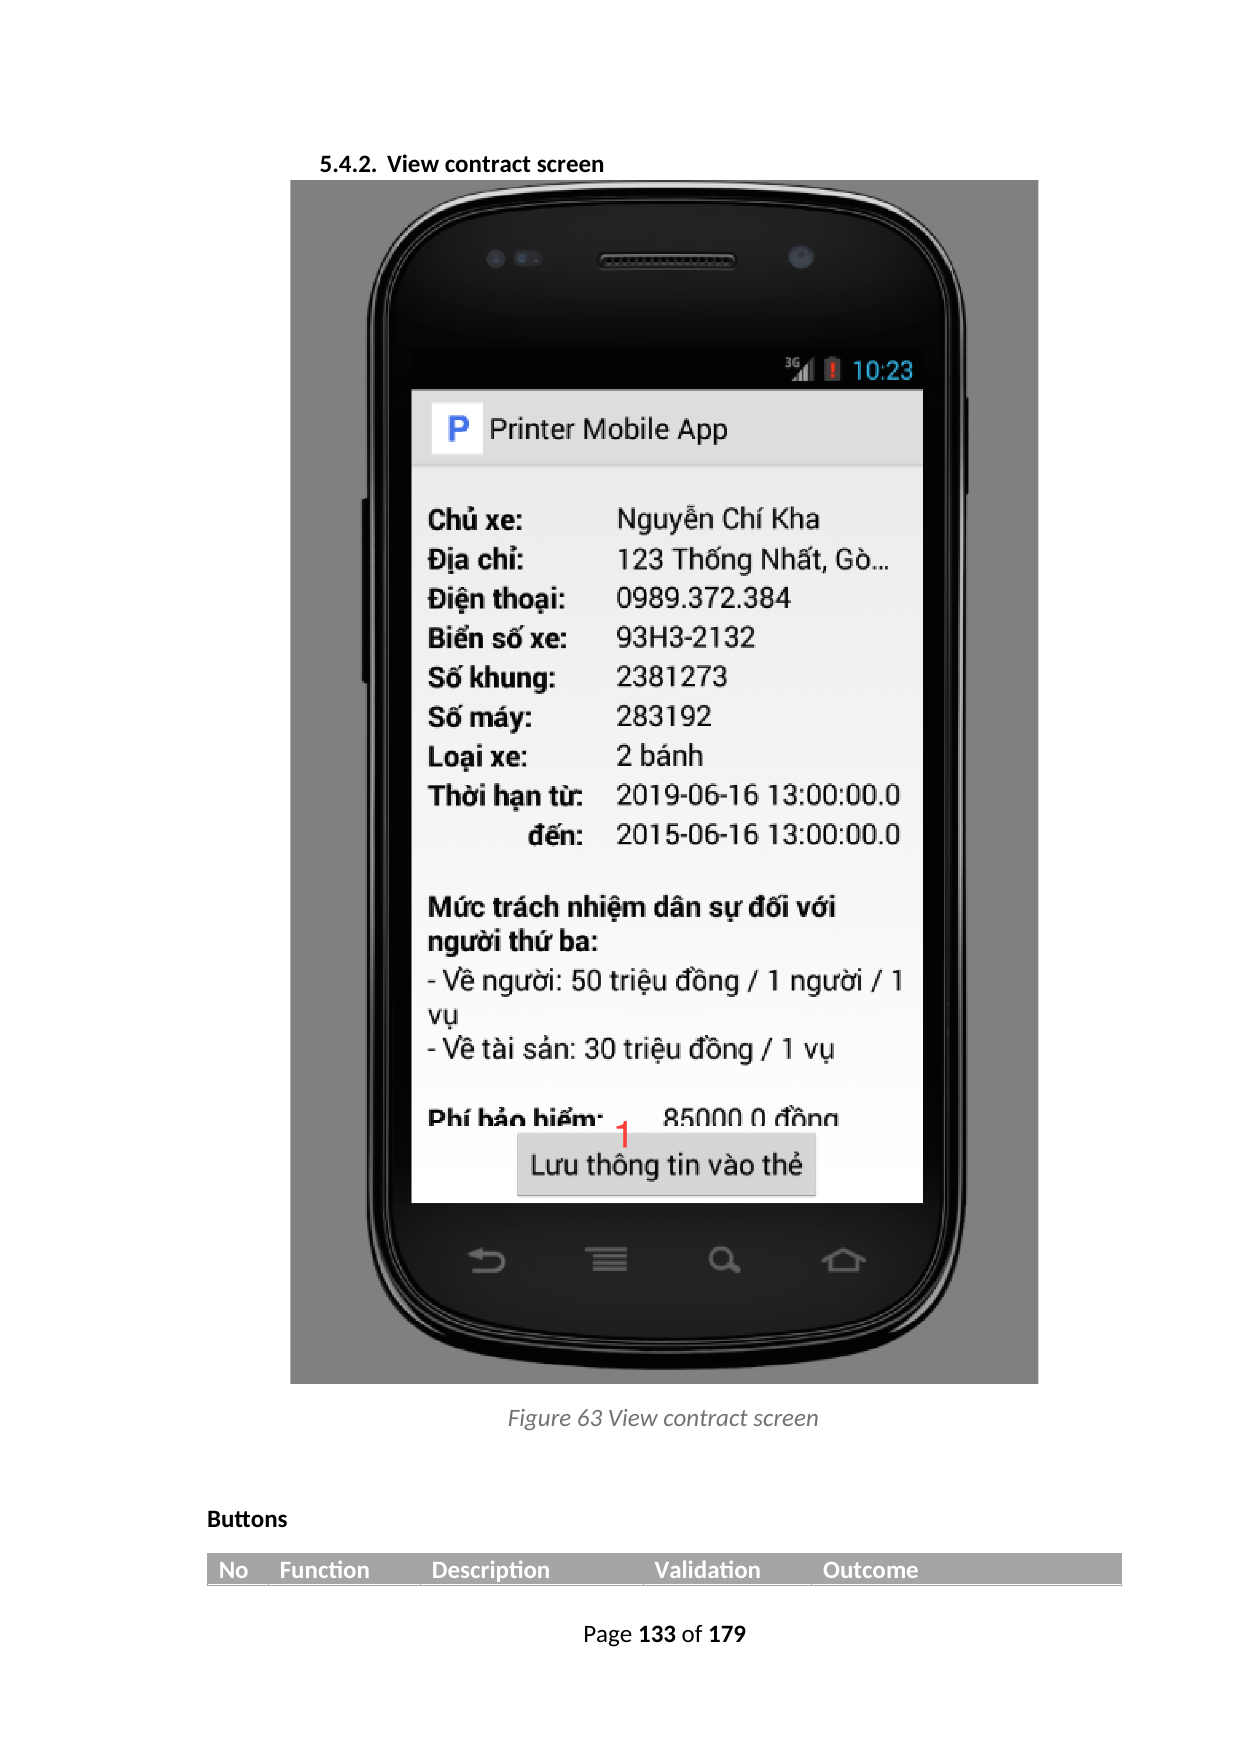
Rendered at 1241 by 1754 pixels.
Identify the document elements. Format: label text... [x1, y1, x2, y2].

text Figure 63 View contract screen [207, 1402, 1122, 1433]
subtitle View contract screen [319, 148, 1122, 178]
picture [290, 180, 1039, 1384]
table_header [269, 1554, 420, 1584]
text Buttons [207, 1503, 1122, 1534]
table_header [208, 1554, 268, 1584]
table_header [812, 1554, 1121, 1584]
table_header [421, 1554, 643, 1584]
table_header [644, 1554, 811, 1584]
